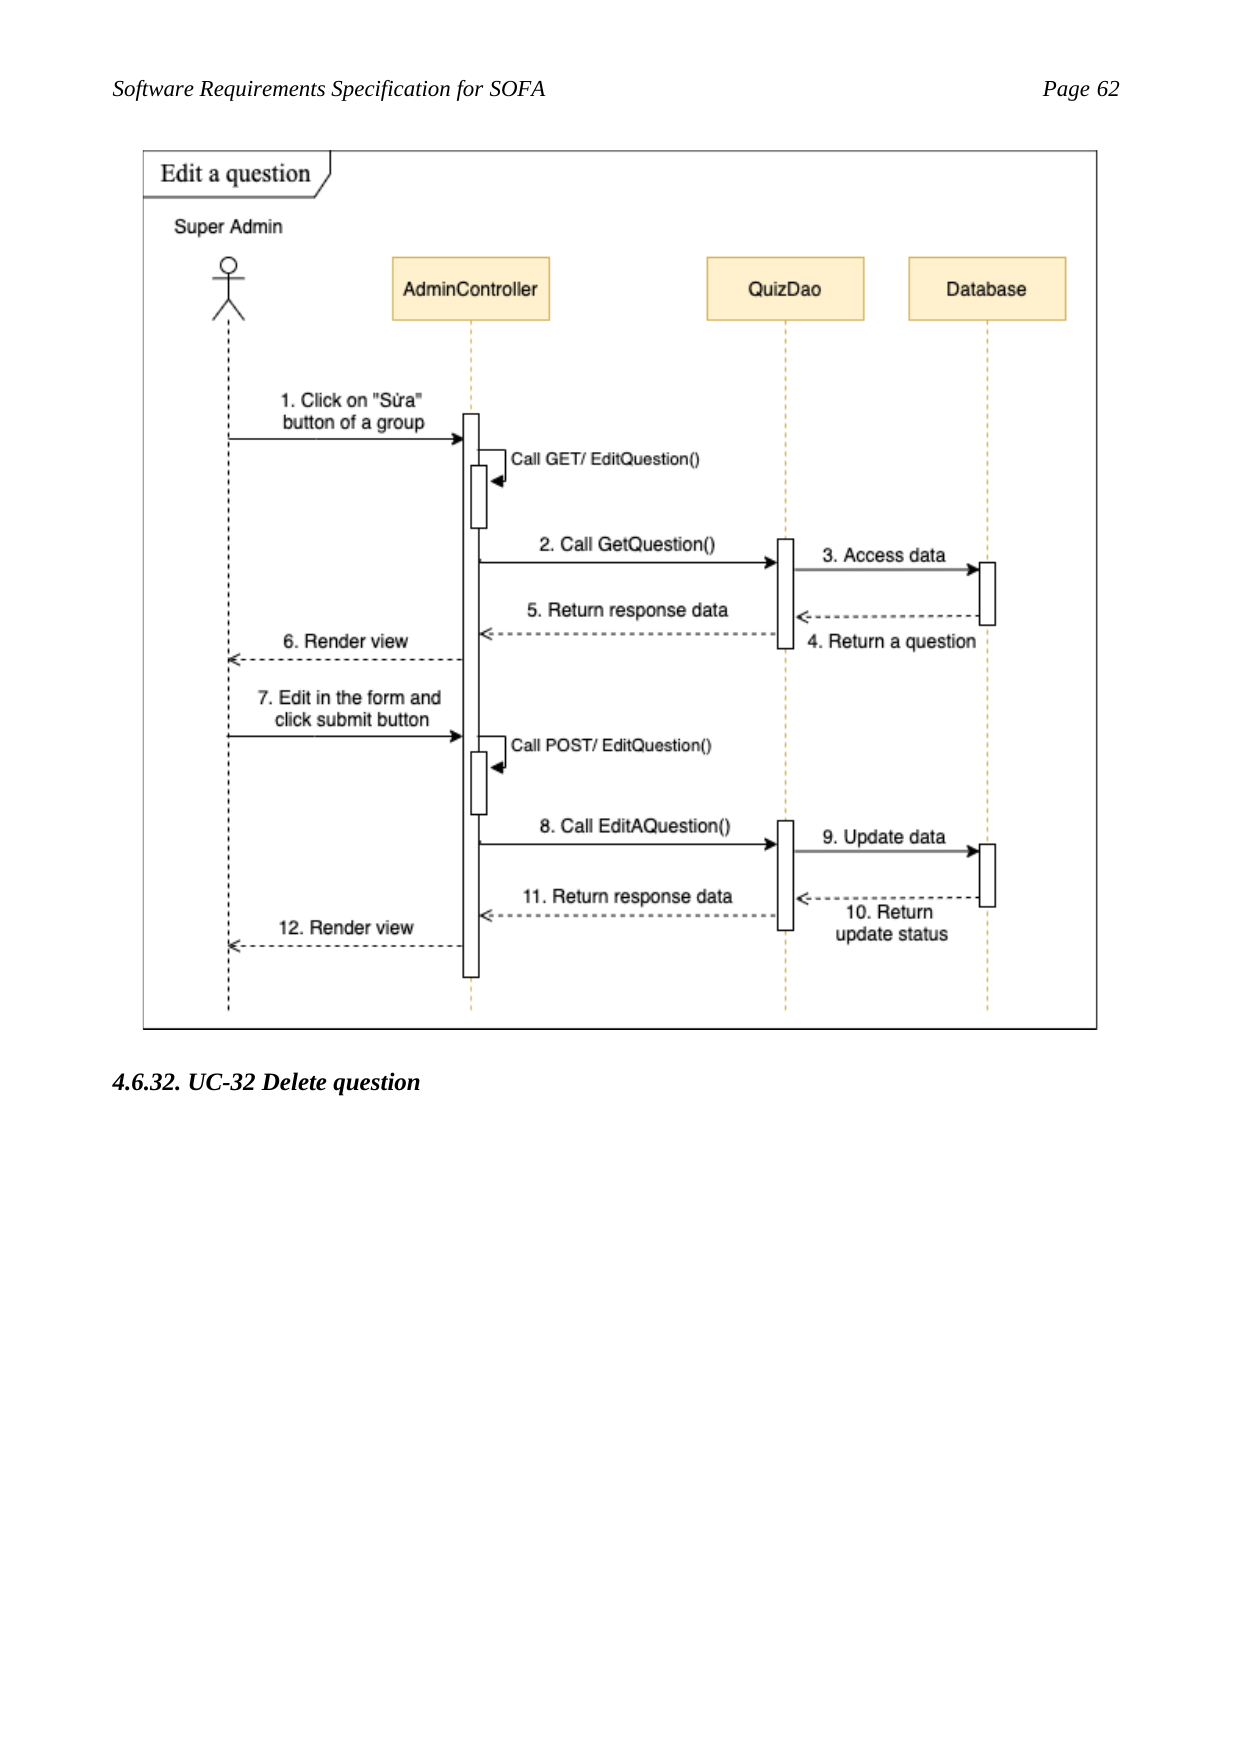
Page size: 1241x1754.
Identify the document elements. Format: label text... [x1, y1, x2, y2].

picture [142, 150, 1098, 1030]
text 4.6.32. UC-32 Delete question [112, 1067, 1128, 1095]
